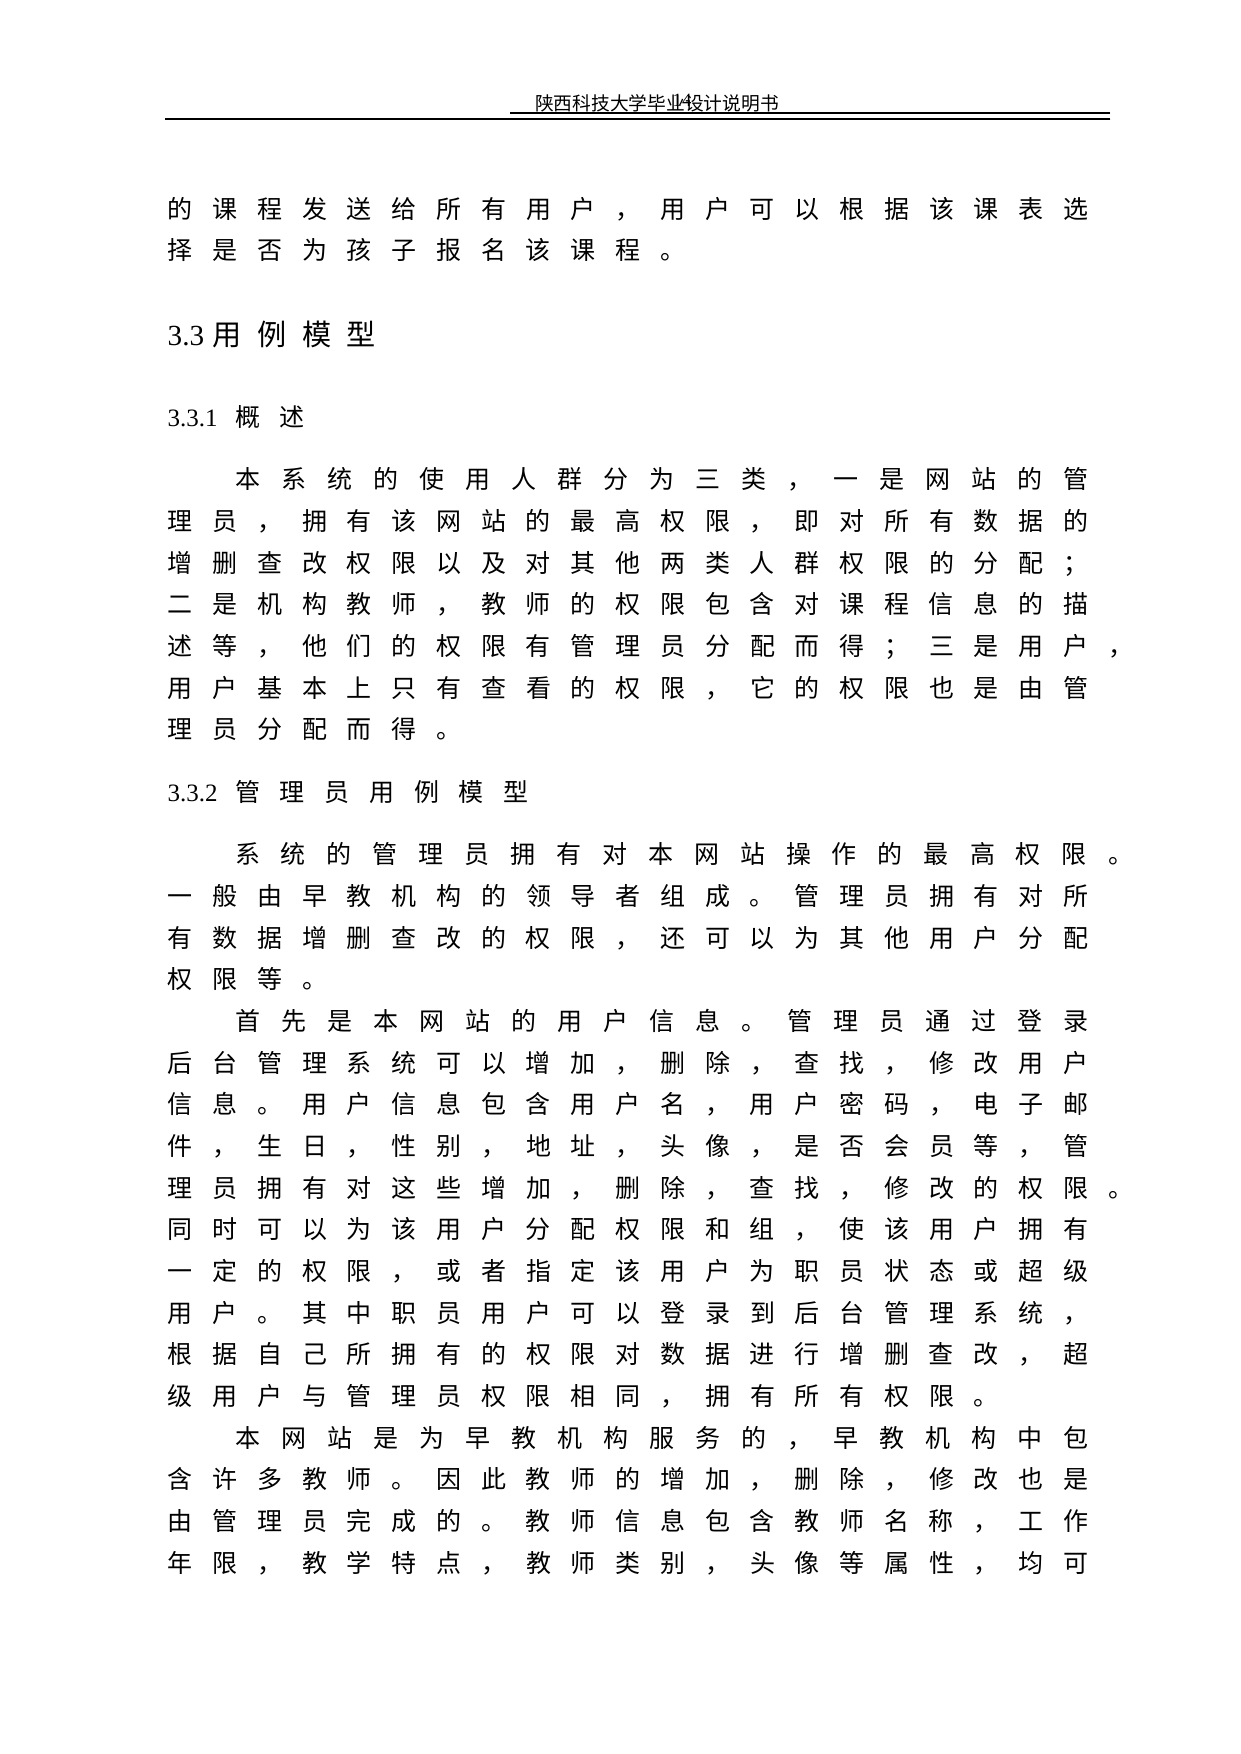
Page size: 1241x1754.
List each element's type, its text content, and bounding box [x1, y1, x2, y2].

text 系统的管理员拥有对本网站操作的最高权限。一般由早教机构的领导者组成。管理员拥有对所有数据增删查改的权限，还可以为其他用户分配权限等。 [167, 832, 1108, 999]
subtitle 3.3.2 管理员用例模型 [167, 770, 1108, 811]
text 首先是本网站的用户信息。管理员通过登录后台管理系统可以增加，删除，查找，修改用户信息。用户信息包含用户名，用户密码，电子邮件，生日，性别，地址，头像，是否会员等，管理员拥有对这些增加，删除，查找，修改的权限。同时可以为该用户分配权限和组，使该用户拥有一定的权限，或者指定该用户为职员状态或超级用户。其中职员用户可以登录到后台管理系统，根据自己所拥有的权限对数据进行增删查改，超级用户与管理员权限相同，拥有所有权限。 [167, 999, 1108, 1416]
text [167, 186, 1108, 270]
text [167, 1416, 1108, 1582]
subtitle 3.3.1 概述 [167, 395, 1108, 436]
subtitle 3.3 用例模型 [167, 291, 1108, 374]
text 本系统的使用人群分为三类，一是网站的管理员，拥有该网站的最高权限，即对所有数据的增删查改权限以及对其他两类人群权限的分配；二是机构教师，教师的权限包含对课程信息的描述等，他们的权限有管理员分配而得；三是用户，用户基本上只有查看的权限，它的权限也是由管理员分配而得。 [167, 457, 1108, 749]
